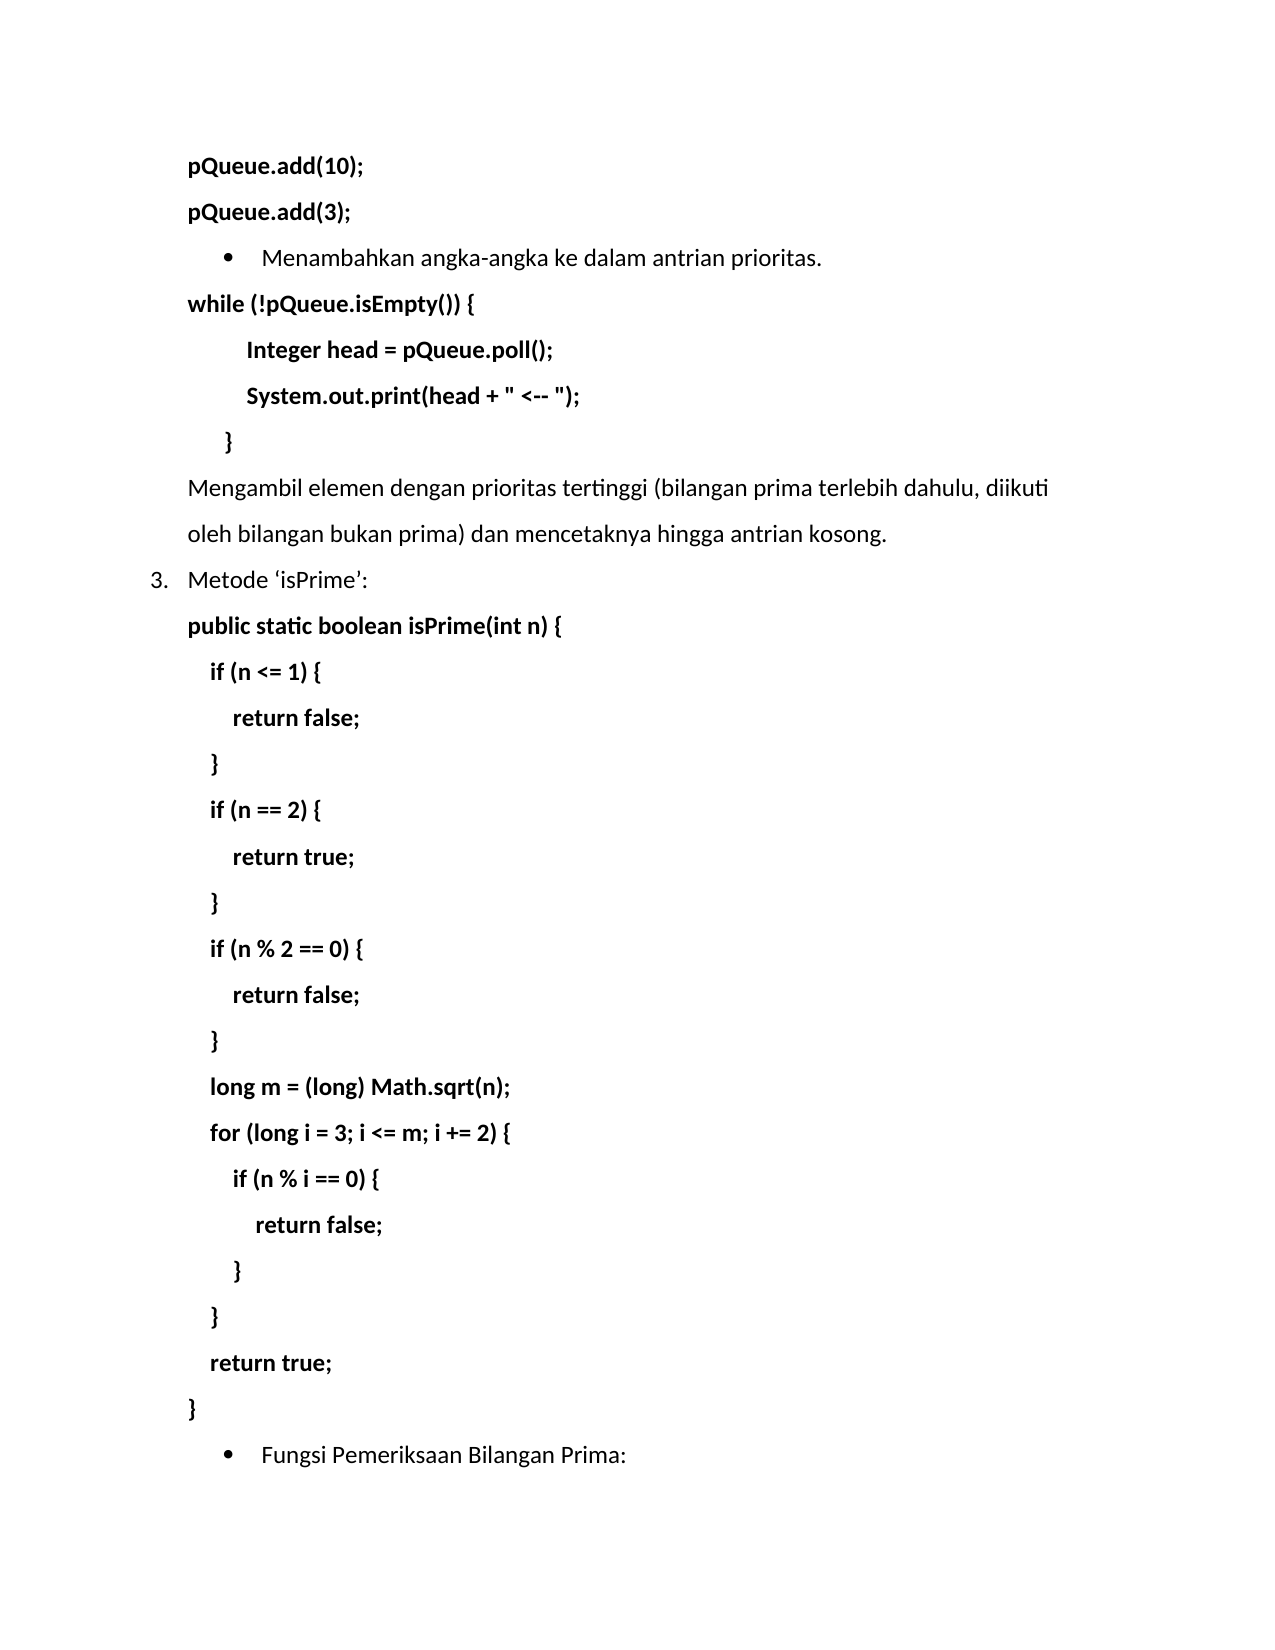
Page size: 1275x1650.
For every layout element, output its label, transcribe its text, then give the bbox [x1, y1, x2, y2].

list } [187, 1255, 1097, 1286]
list while (!pQueue.isEmpty()) { [187, 288, 1097, 319]
text } [224, 426, 1097, 457]
list Menambahkan angka-angka ke dalam antrian prioritas. [224, 242, 1097, 273]
list Fungsi Pemeriksaan Bilangan Prima: [224, 1439, 1125, 1470]
list if (n <= 1) { [187, 656, 1097, 687]
text System.out.print(head + " <-- "); [224, 380, 1097, 411]
list } [187, 1025, 1097, 1055]
list } [187, 1393, 1097, 1424]
list pQueue.add(3); [187, 196, 1097, 227]
list Metode ‘isPrime’: [150, 564, 1097, 595]
list public static boolean isPrime(int n) { [187, 610, 1097, 641]
list if (n == 2) { [187, 794, 1097, 825]
list return true; [187, 841, 1097, 871]
list if (n % 2 == 0) { [187, 933, 1097, 963]
list Mengambil elemen dengan prioritas tertinggi (bilangan prima terlebih dahulu, diikuti oleh bilangan bukan prima) dan mencetaknya hingga antrian kosong. [187, 472, 1097, 549]
list for (long i = 3; i <= m; i += 2) { [187, 1117, 1097, 1147]
list } [187, 1301, 1097, 1332]
text Integer head = pQueue.poll(); [224, 334, 1097, 365]
list return false; [187, 702, 1097, 733]
list pQueue.add(10); [187, 150, 1097, 181]
list long m = (long) Math.sqrt(n); [187, 1071, 1097, 1101]
list if (n % i == 0) { [187, 1163, 1097, 1193]
list return false; [187, 1209, 1097, 1239]
list return false; [187, 979, 1097, 1009]
list } [187, 887, 1097, 917]
list } [187, 748, 1097, 779]
list return true; [187, 1347, 1097, 1378]
